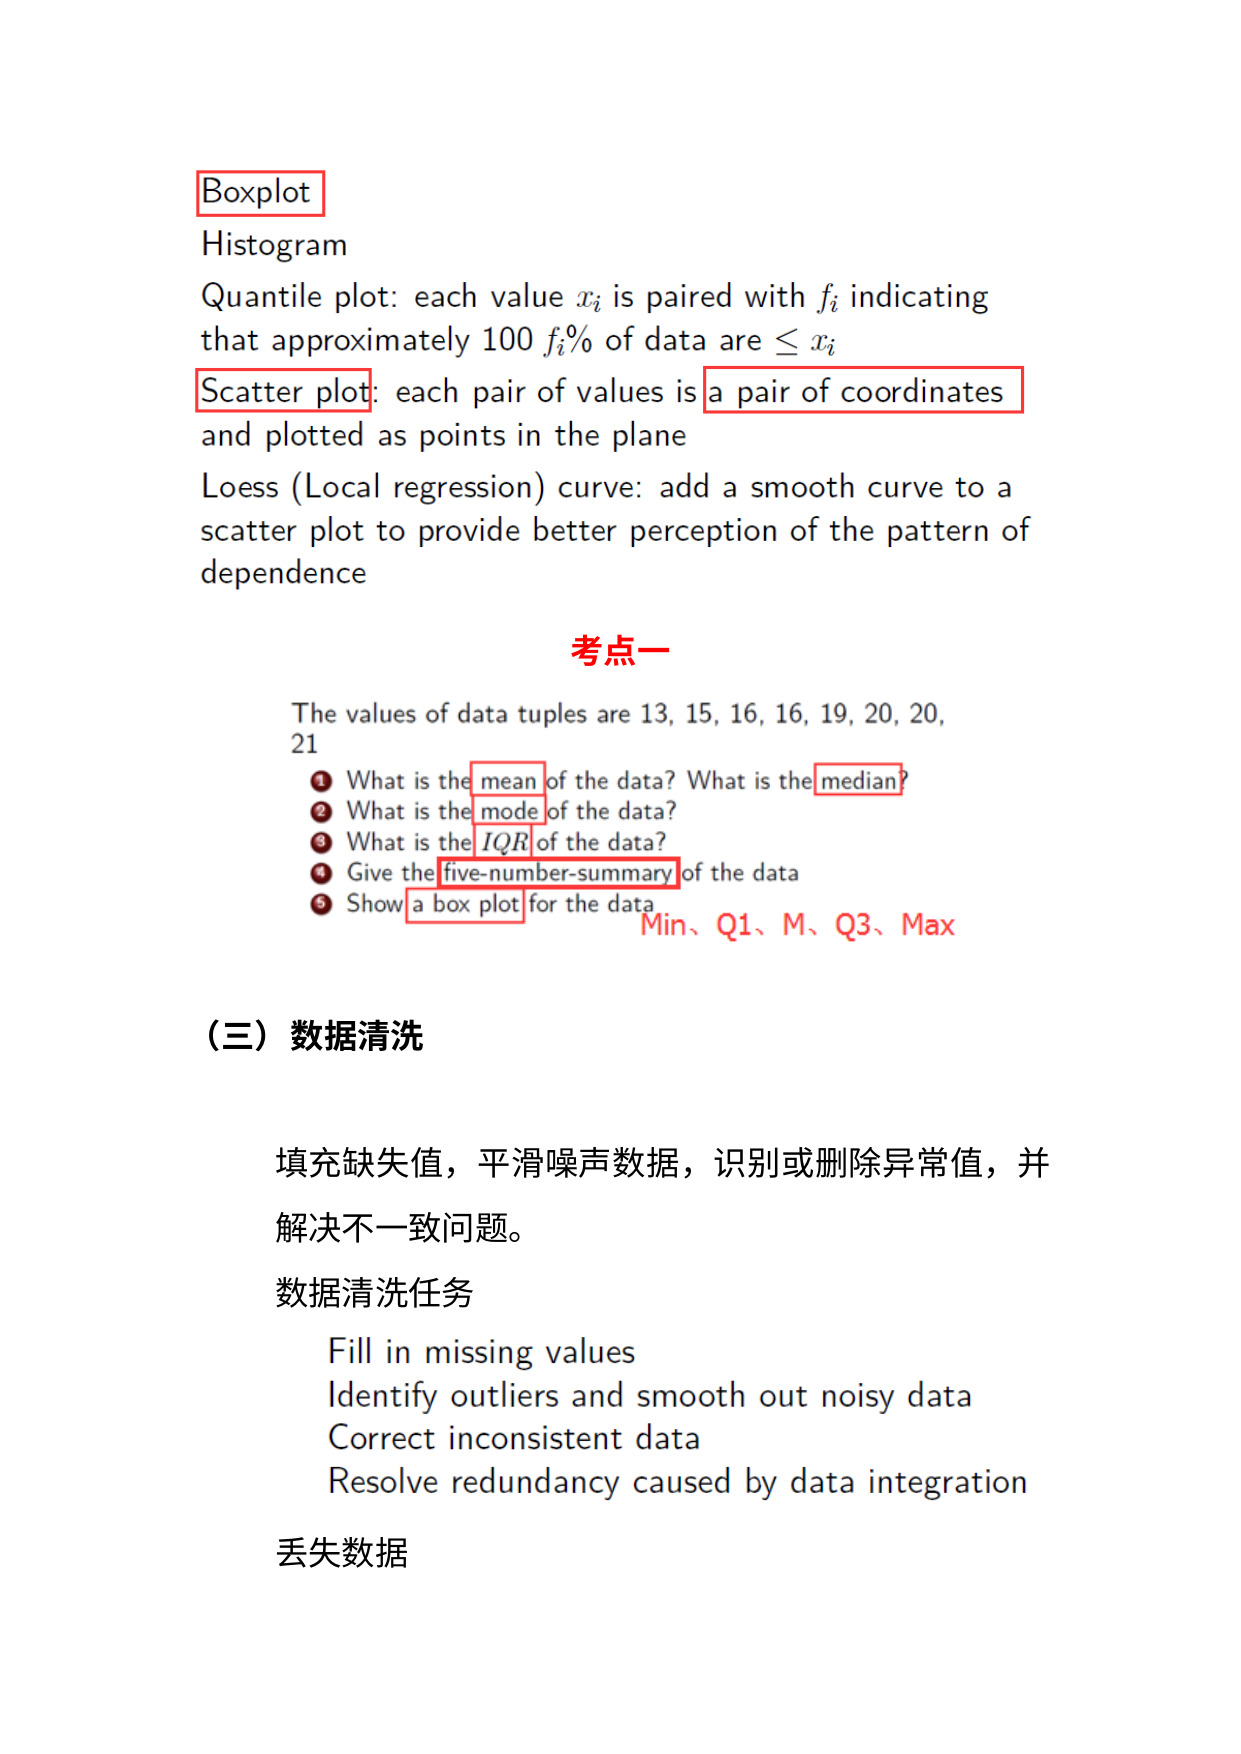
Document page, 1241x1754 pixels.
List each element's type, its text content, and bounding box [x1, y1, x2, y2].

picture [273, 682, 967, 951]
subtitle 数据清洗 [187, 1002, 1053, 1067]
picture [187, 162, 1053, 604]
text 数据清洗任务 [275, 1259, 1053, 1324]
text 考点一 [187, 617, 1053, 682]
picture [318, 1323, 1050, 1519]
text 填充缺失值，平滑噪声数据，识别或删除异常值，并解决不一致问题。 [275, 1129, 1053, 1259]
text 丢失数据 [275, 1519, 1053, 1584]
